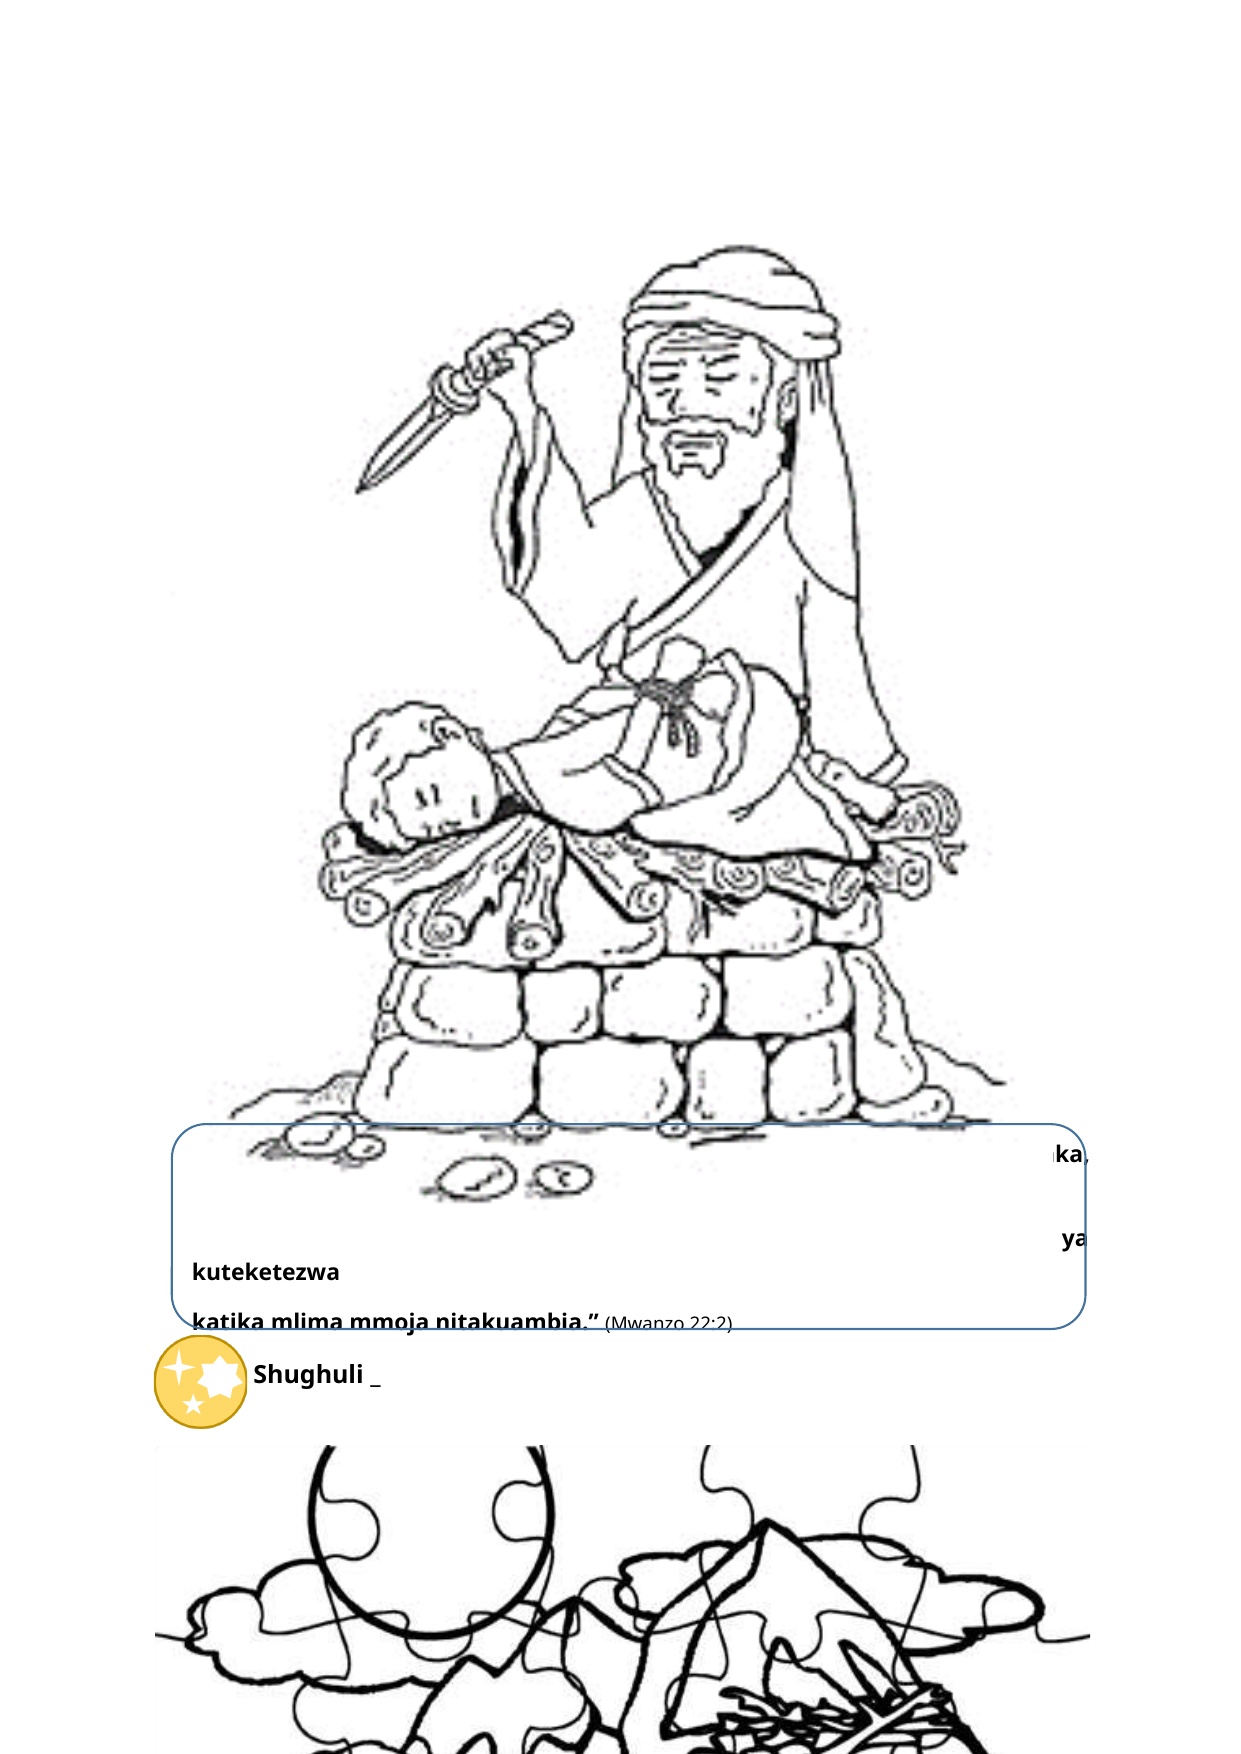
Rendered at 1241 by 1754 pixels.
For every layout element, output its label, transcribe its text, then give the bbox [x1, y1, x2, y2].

text katika mlima mmoja nitakuambia.” (Mwanzo 22:2) [192, 1306, 1090, 1338]
picture [173, 1126, 1053, 1255]
text Shughuli _ [248, 1357, 1090, 1391]
picture [155, 1445, 1091, 1754]
picture [150, 179, 1053, 1255]
text na kwenda katika eneo la Moria. Mtoe dhabihu huko kama sadaka ya kuteketezwa [192, 1222, 1084, 1287]
picture [153, 1335, 248, 1429]
